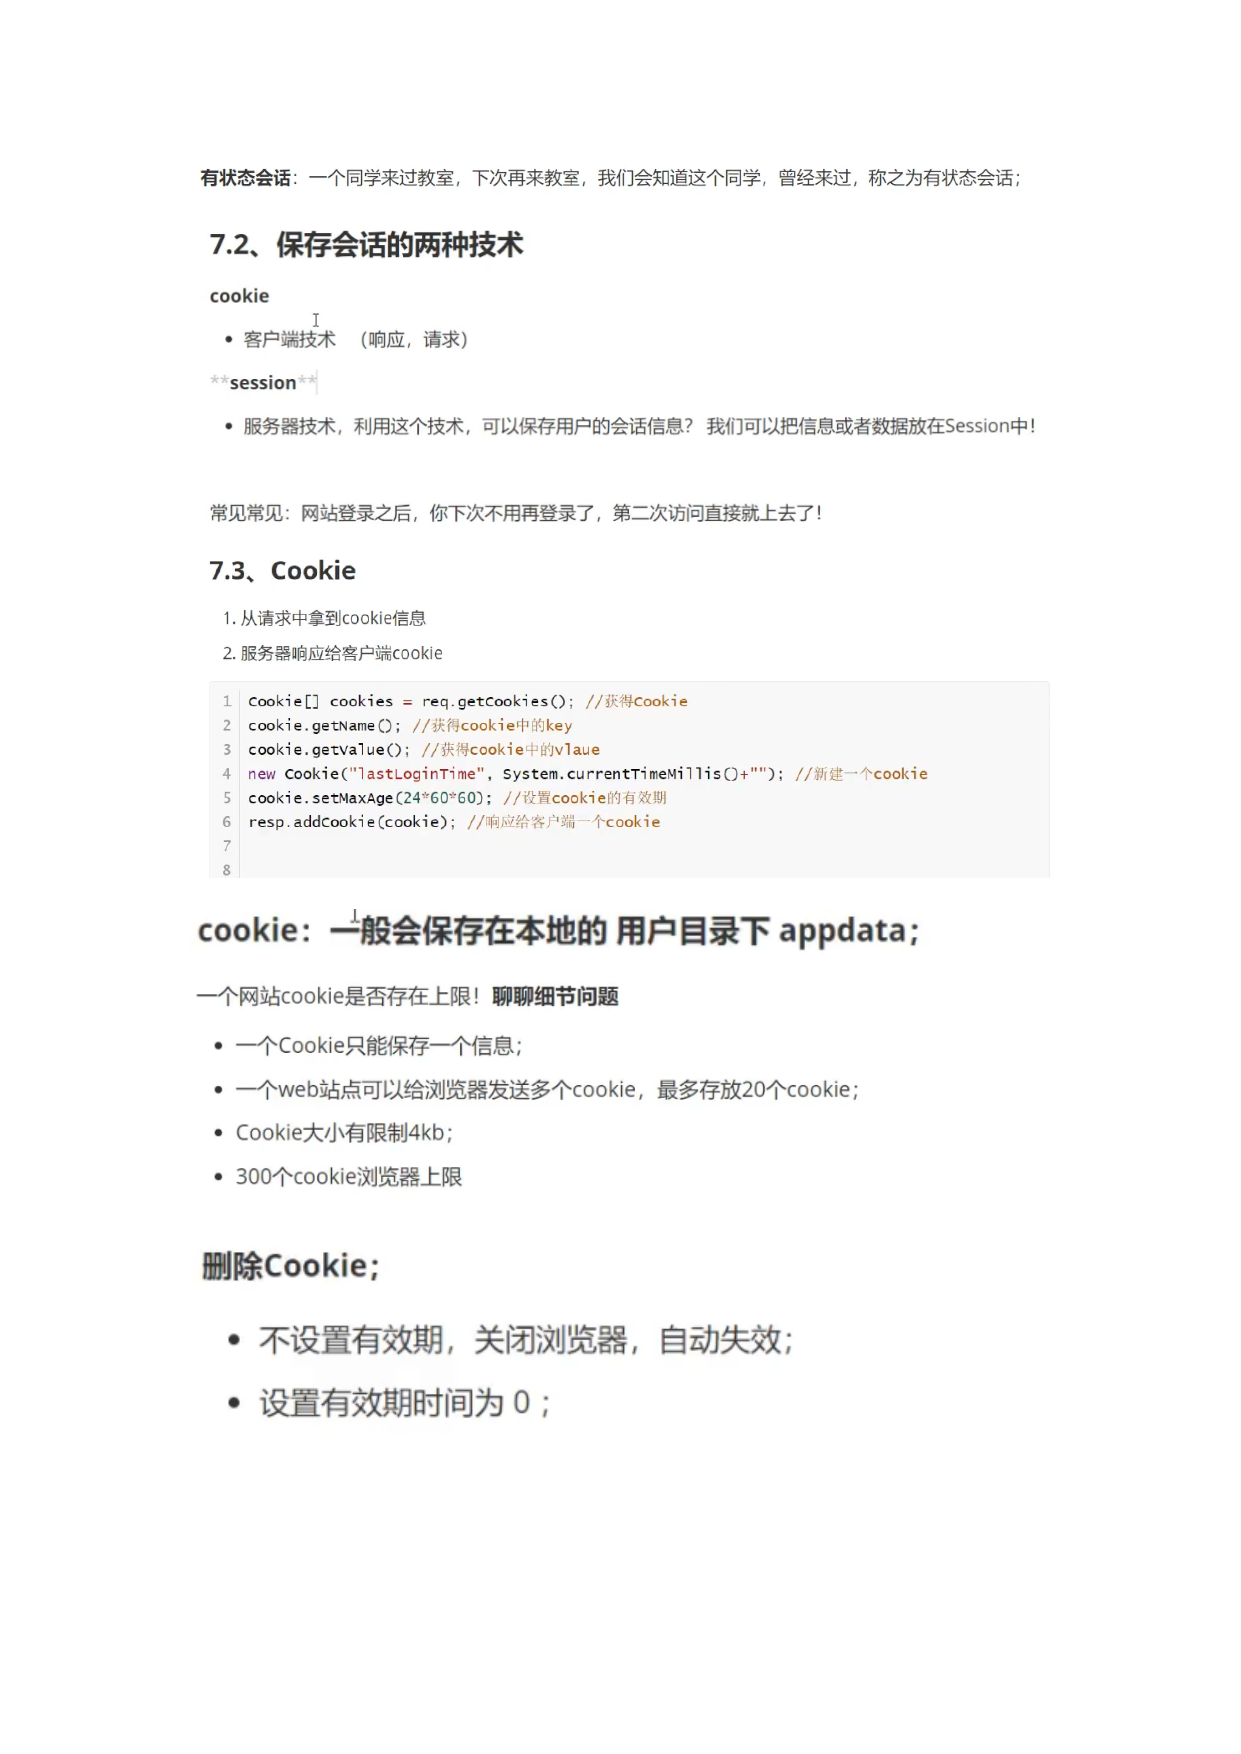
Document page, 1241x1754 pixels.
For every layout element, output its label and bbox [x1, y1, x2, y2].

picture [187, 909, 999, 955]
picture [187, 227, 1053, 535]
picture [187, 552, 1053, 878]
picture [187, 974, 1052, 1211]
picture [187, 1234, 1053, 1443]
picture [187, 162, 1052, 195]
